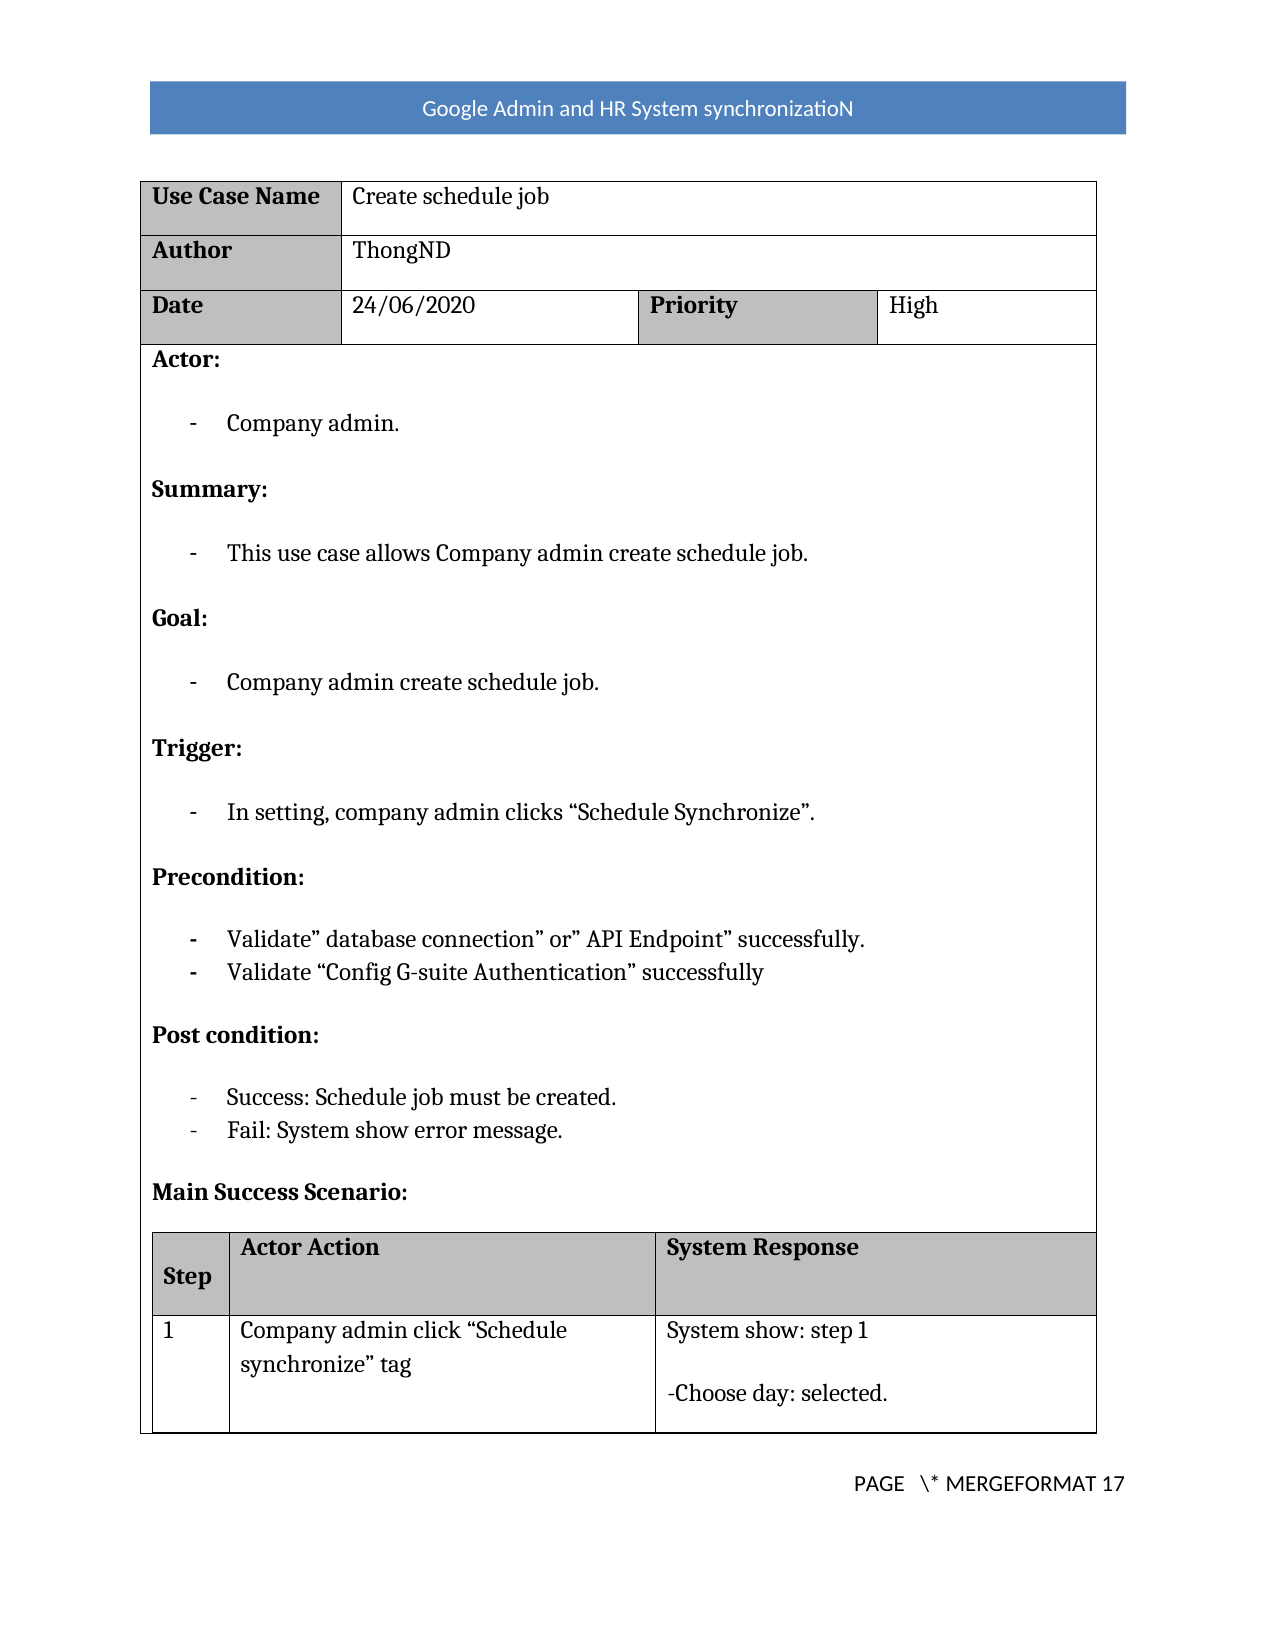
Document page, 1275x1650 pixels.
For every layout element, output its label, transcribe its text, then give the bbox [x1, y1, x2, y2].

table_cell Author [141, 236, 341, 290]
table_cell 24/06/2020 [342, 291, 638, 344]
table_cell Create schedule job [342, 182, 1096, 235]
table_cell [141, 345, 1096, 1433]
table_cell Priority [639, 291, 877, 344]
table_cell High [878, 291, 1096, 344]
table_cell ThongND [342, 236, 1096, 290]
table_cell Use Case Name [141, 182, 341, 235]
table_cell Date [141, 291, 341, 344]
